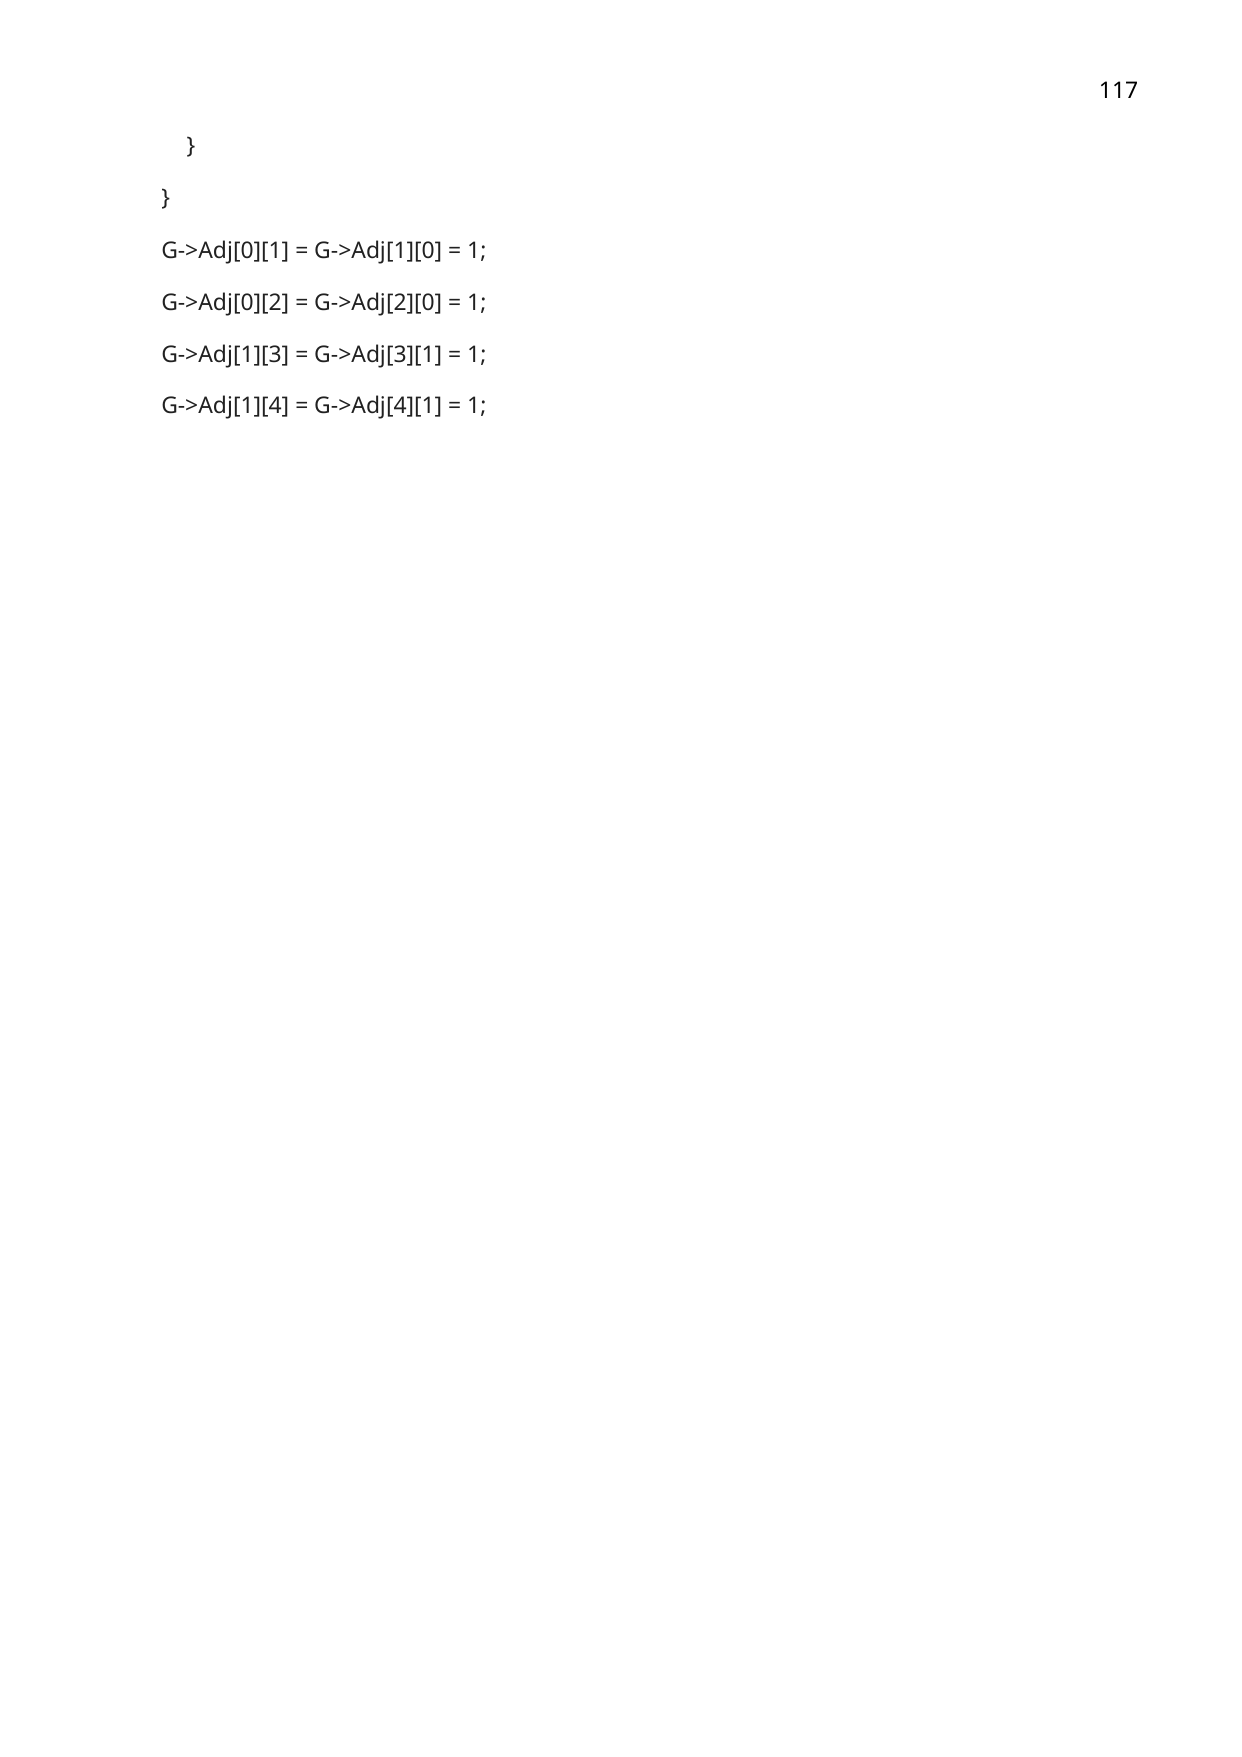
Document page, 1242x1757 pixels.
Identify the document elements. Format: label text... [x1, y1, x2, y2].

text G->Adj[0][1] = G->Adj[1][0] = 1; [161, 234, 1162, 266]
text G->Adj[1][3] = G->Adj[3][1] = 1; [161, 338, 1162, 369]
text G->Adj[0][2] = G->Adj[2][0] = 1; [161, 286, 1162, 317]
text } [186, 129, 1162, 160]
text G->Adj[1][4] = G->Adj[4][1] = 1; [161, 389, 1162, 421]
text } [161, 181, 1162, 212]
